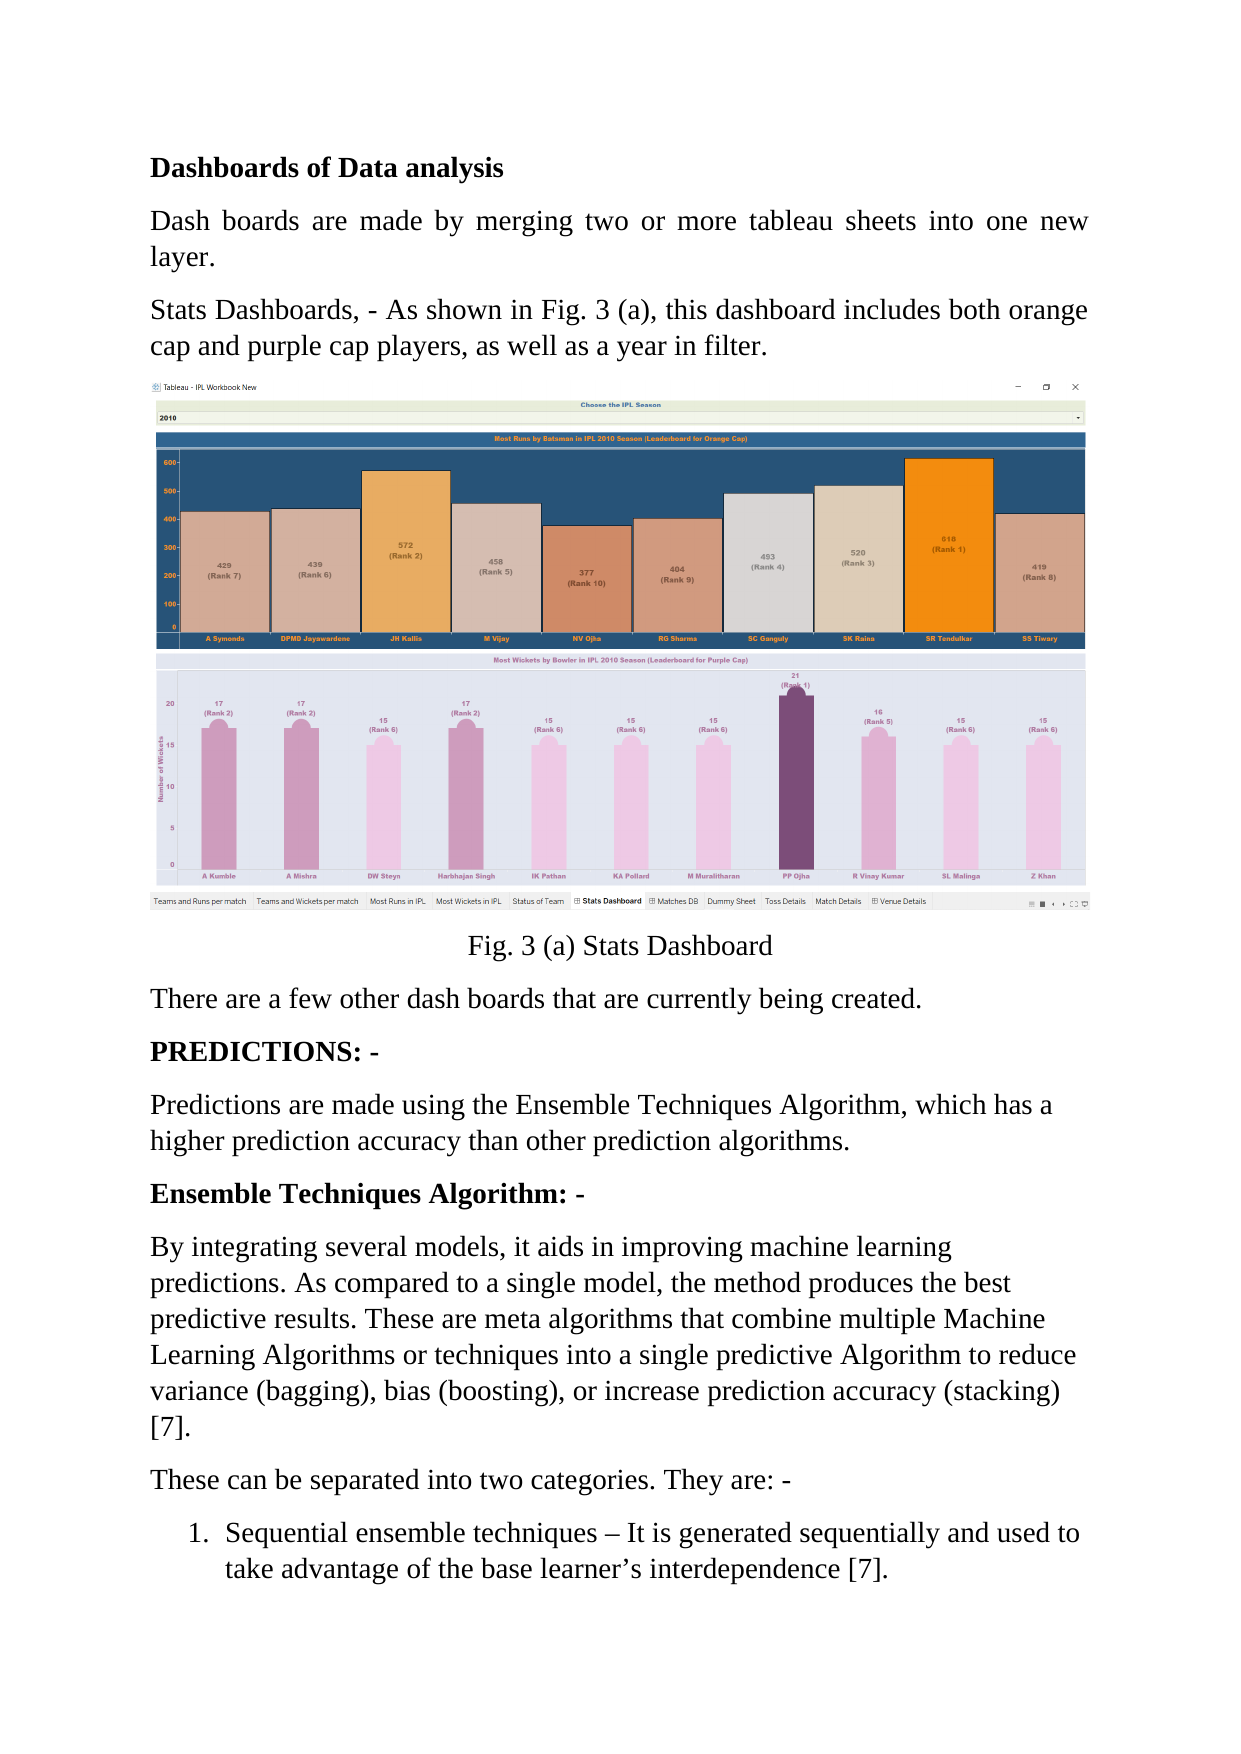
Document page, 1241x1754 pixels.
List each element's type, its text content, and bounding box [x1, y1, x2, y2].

text These can be separated into two categories. They are: - [150, 1462, 1090, 1496]
text There are a few other dash boards that are currently being created. [150, 981, 1090, 1015]
text Ensemble Techniques Algorithm: - [150, 1176, 1090, 1209]
text By integrating several models, it aids in improving machine learning predictions. As compared to a single model, the method produces the best predictive results. These are meta algorithms that combine multiple Machine Learning Algorithms or techniques into a single predictive Algorithm to reduce variance (bagging), bias (boosting), or increase prediction accuracy (stacking) [7]. [150, 1229, 1090, 1443]
text Stats Dashboards, - As shown in Fig. 3 (a), this dashboard includes both orange cap and purple cap players, as well as a year in filter. [150, 292, 1090, 361]
picture [150, 380, 1091, 910]
text PREDICTIONS: - [150, 1034, 1090, 1068]
text Fig. 3 (a) Stats Dashboard [150, 928, 1090, 962]
text Predictions are made using the Ensemble Techniques Algorithm, which has a higher prediction accuracy than other prediction algorithms. [150, 1087, 1090, 1157]
text Dashboards of Data analysis [150, 150, 1090, 183]
list Sequential ensemble techniques – It is generated sequentially and used to take advantage of the base learner’s interdependence [7]. [187, 1515, 1090, 1585]
text Dash boards are made by merging two or more tableau sheets into one new layer. [150, 203, 1090, 272]
